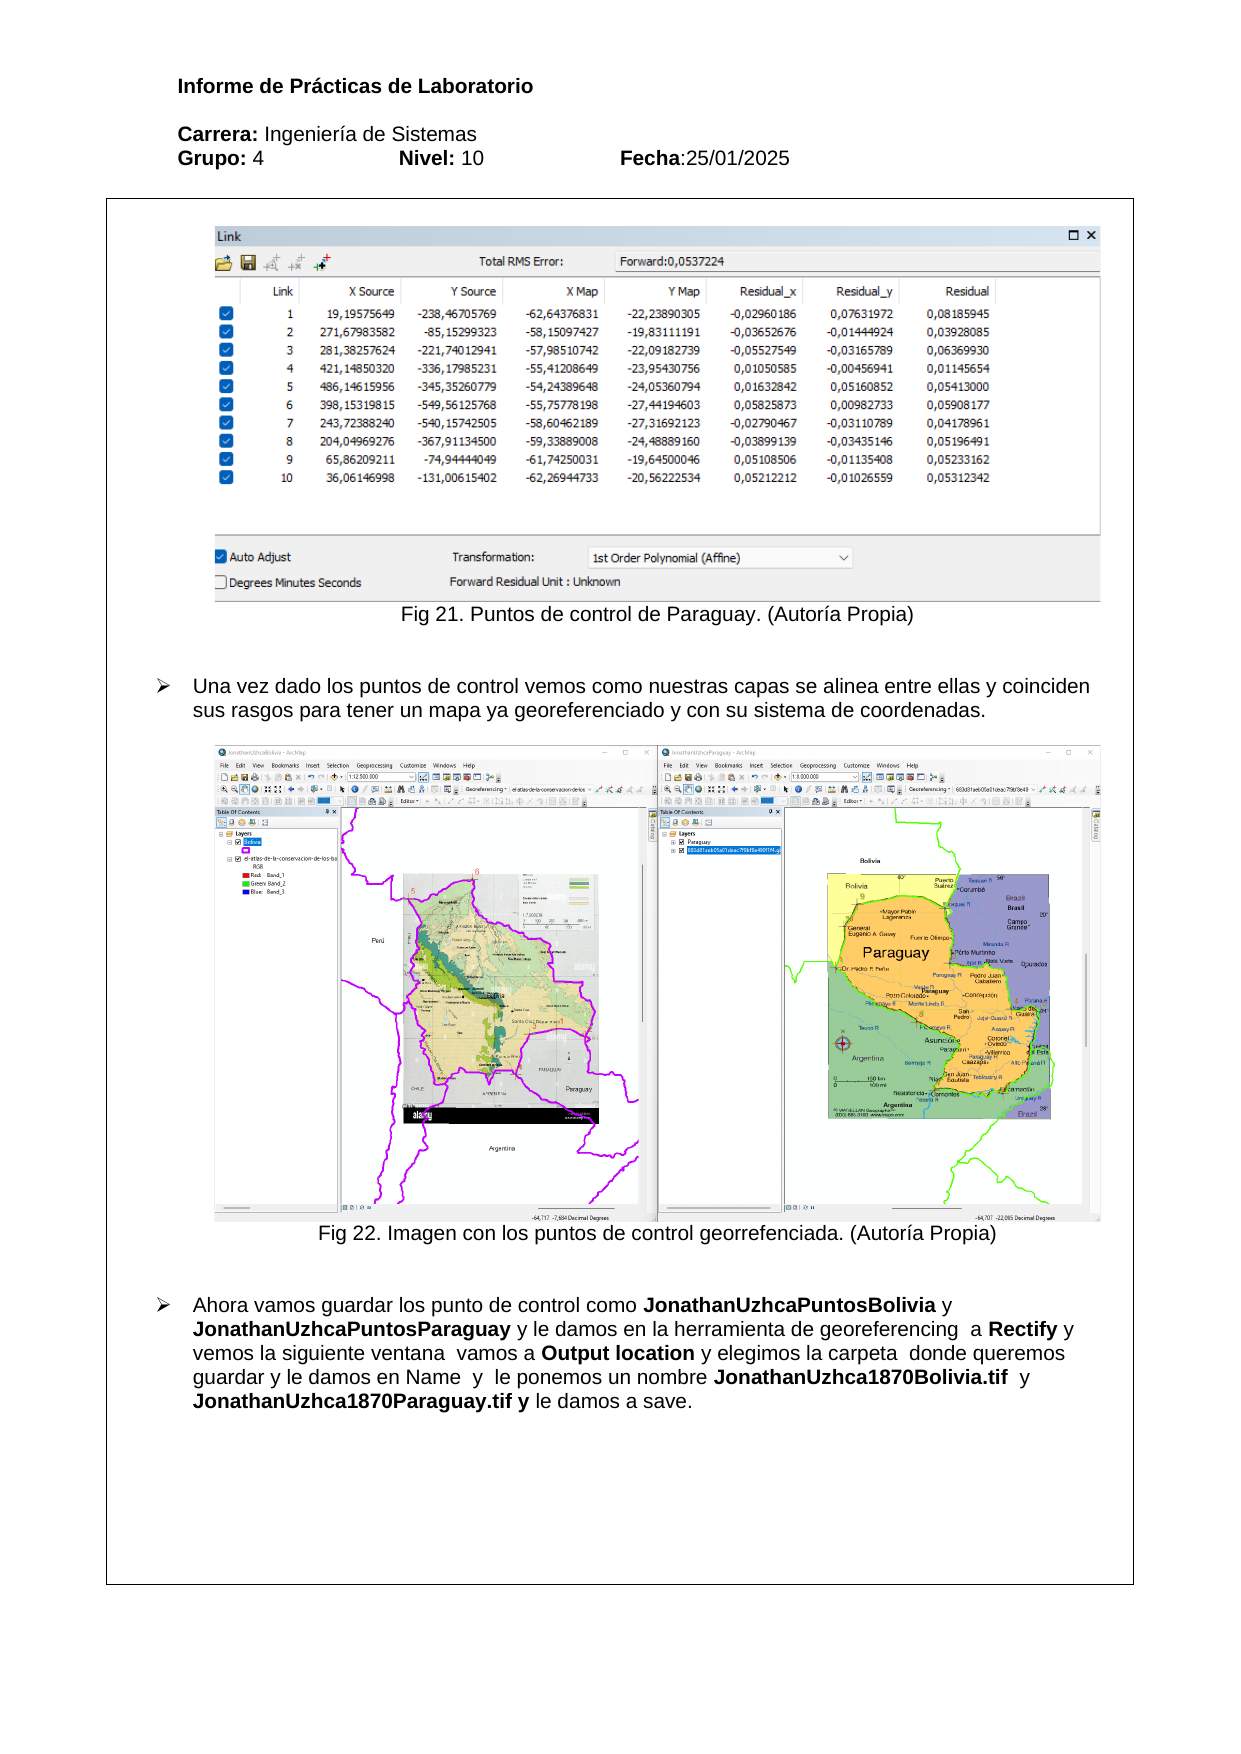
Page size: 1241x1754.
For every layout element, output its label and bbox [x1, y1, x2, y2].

picture [214, 226, 1101, 602]
picture [214, 745, 1101, 1222]
table_cell [107, 199, 1133, 1584]
